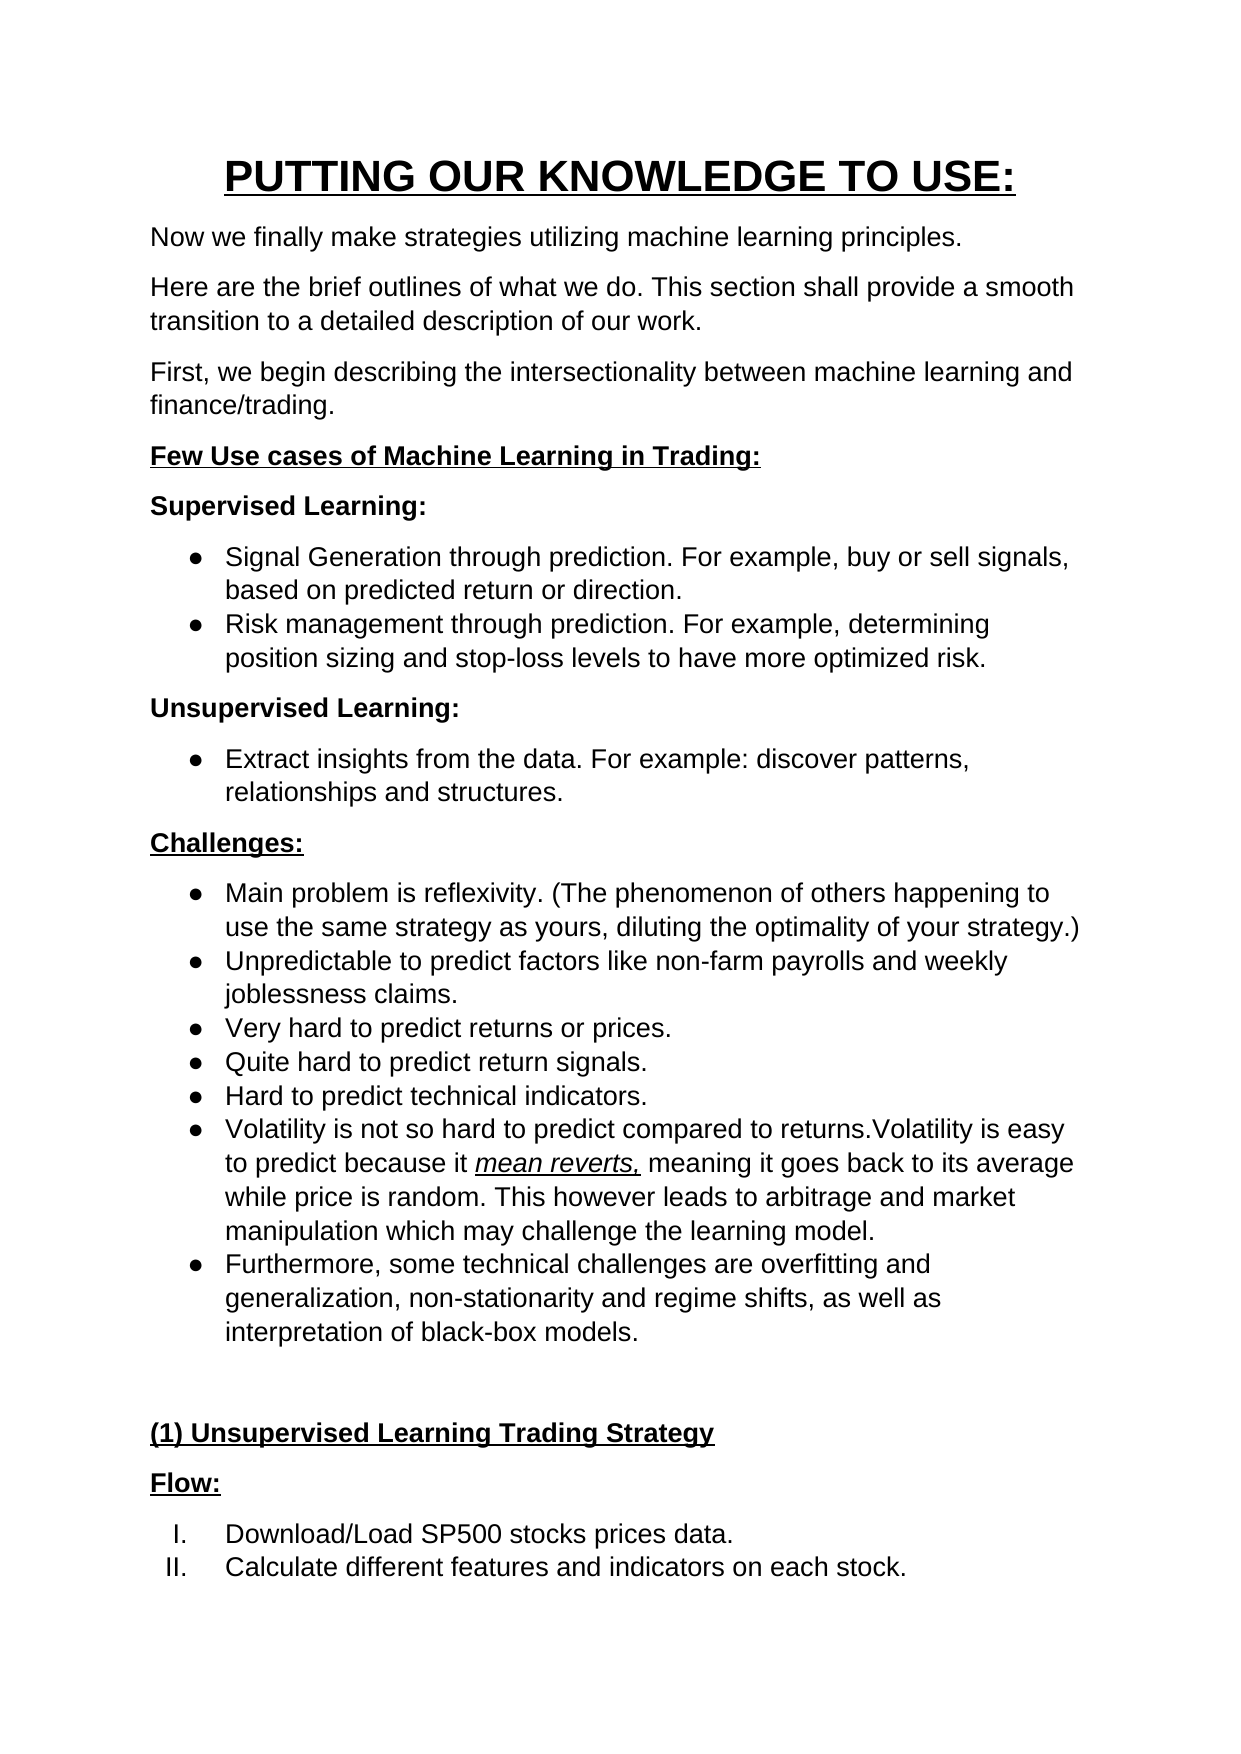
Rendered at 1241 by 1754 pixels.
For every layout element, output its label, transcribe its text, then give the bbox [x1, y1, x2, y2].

list Signal Generation through prediction. For example, buy or sell signals, based on predicted return or direction. [187, 541, 1090, 606]
list Calculate different features and indicators on each stock. [187, 1551, 1090, 1583]
text Supervised Learning: [150, 490, 1090, 521]
list Extract insights from the data. For example: discover patterns, relationships and structures. [187, 743, 1090, 808]
text Now we finally make strategies utilizing machine learning principles. [150, 221, 1090, 252]
text Few Use cases of Machine Learning in Trading: [150, 440, 1090, 471]
text Challenges: [150, 827, 1090, 858]
text Flow: [150, 1467, 1090, 1498]
text Here are the brief outlines of what we do. This section shall provide a smooth transition to a detailed description of our work. [150, 271, 1090, 336]
text (1) Unsupervised Learning Trading Strategy [150, 1417, 1090, 1448]
list Download/Load SP500 stocks prices data. [187, 1518, 1090, 1549]
list Volatility is not so hard to predict compared to returns.Volatility is easy to predict because it mean reverts, meaning it goes back to its average while price is random. This however leads to arbitrage and market manipulation which may challenge the learning model. [187, 1113, 1090, 1246]
list Hard to predict technical indicators. [187, 1080, 1090, 1111]
list Quite hard to predict return signals. [187, 1046, 1090, 1077]
list Risk management through prediction. For example, determining position sizing and stop-loss levels to have more optimized risk. [187, 608, 1090, 673]
list Very hard to predict returns or prices. [187, 1012, 1090, 1043]
list Furthermore, some technical challenges are overfitting and generalization, non-stationarity and regime shifts, as well as interpretation of black-box models. [187, 1248, 1090, 1347]
list Unpredictable to predict factors like non-farm payrolls and weekly joblessness claims. [187, 945, 1090, 1010]
text PUTTING OUR KNOWLEDGE TO USE: [150, 150, 1090, 200]
list Main problem is reflexivity. (The phenomenon of others happening to use the same strategy as yours, diluting the optimality of your strategy.) [187, 877, 1090, 942]
text Unsupervised Learning: [150, 692, 1090, 723]
text First, we begin describing the intersectionality between machine learning and finance/trading. [150, 356, 1090, 421]
